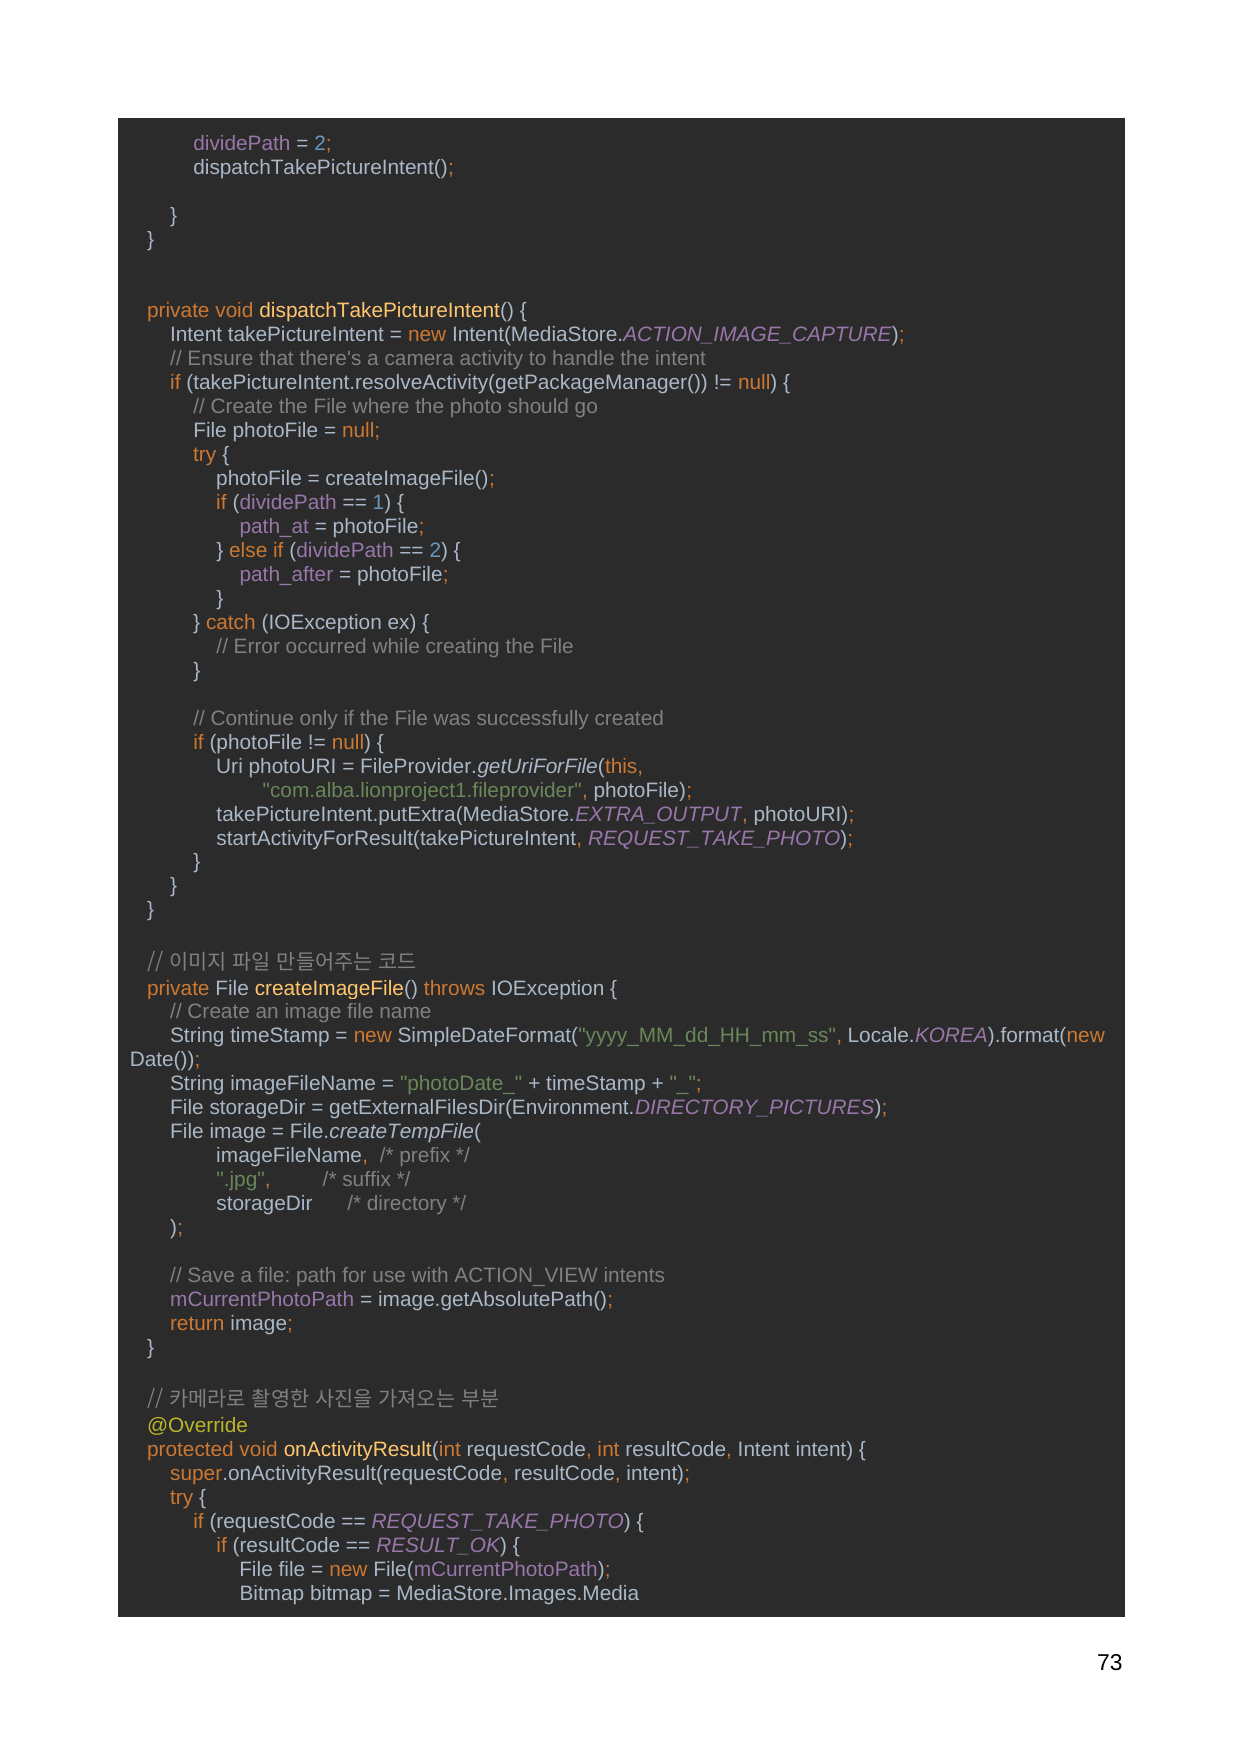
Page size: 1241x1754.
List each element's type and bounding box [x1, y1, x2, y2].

table_header [120, 120, 1123, 1615]
